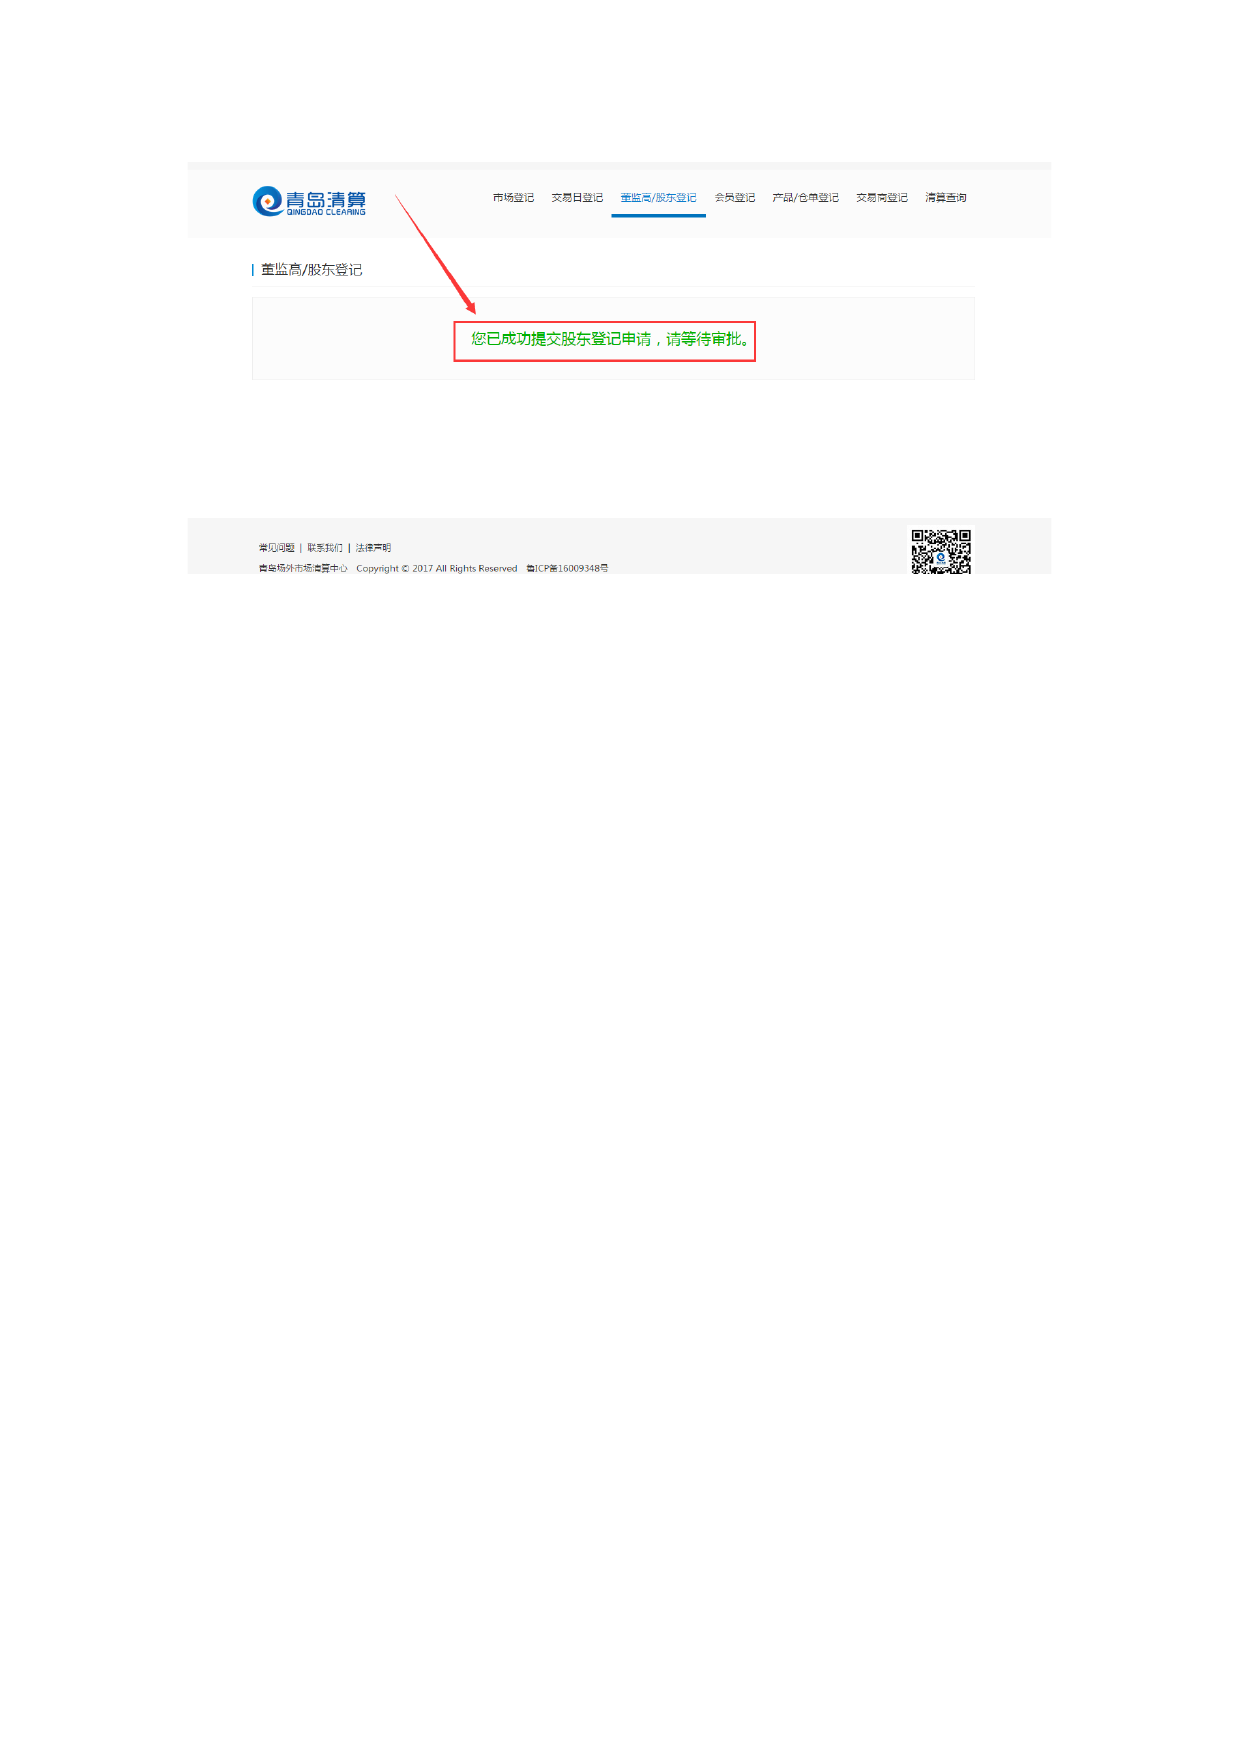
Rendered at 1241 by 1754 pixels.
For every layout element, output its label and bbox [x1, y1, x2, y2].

picture [187, 162, 1052, 574]
